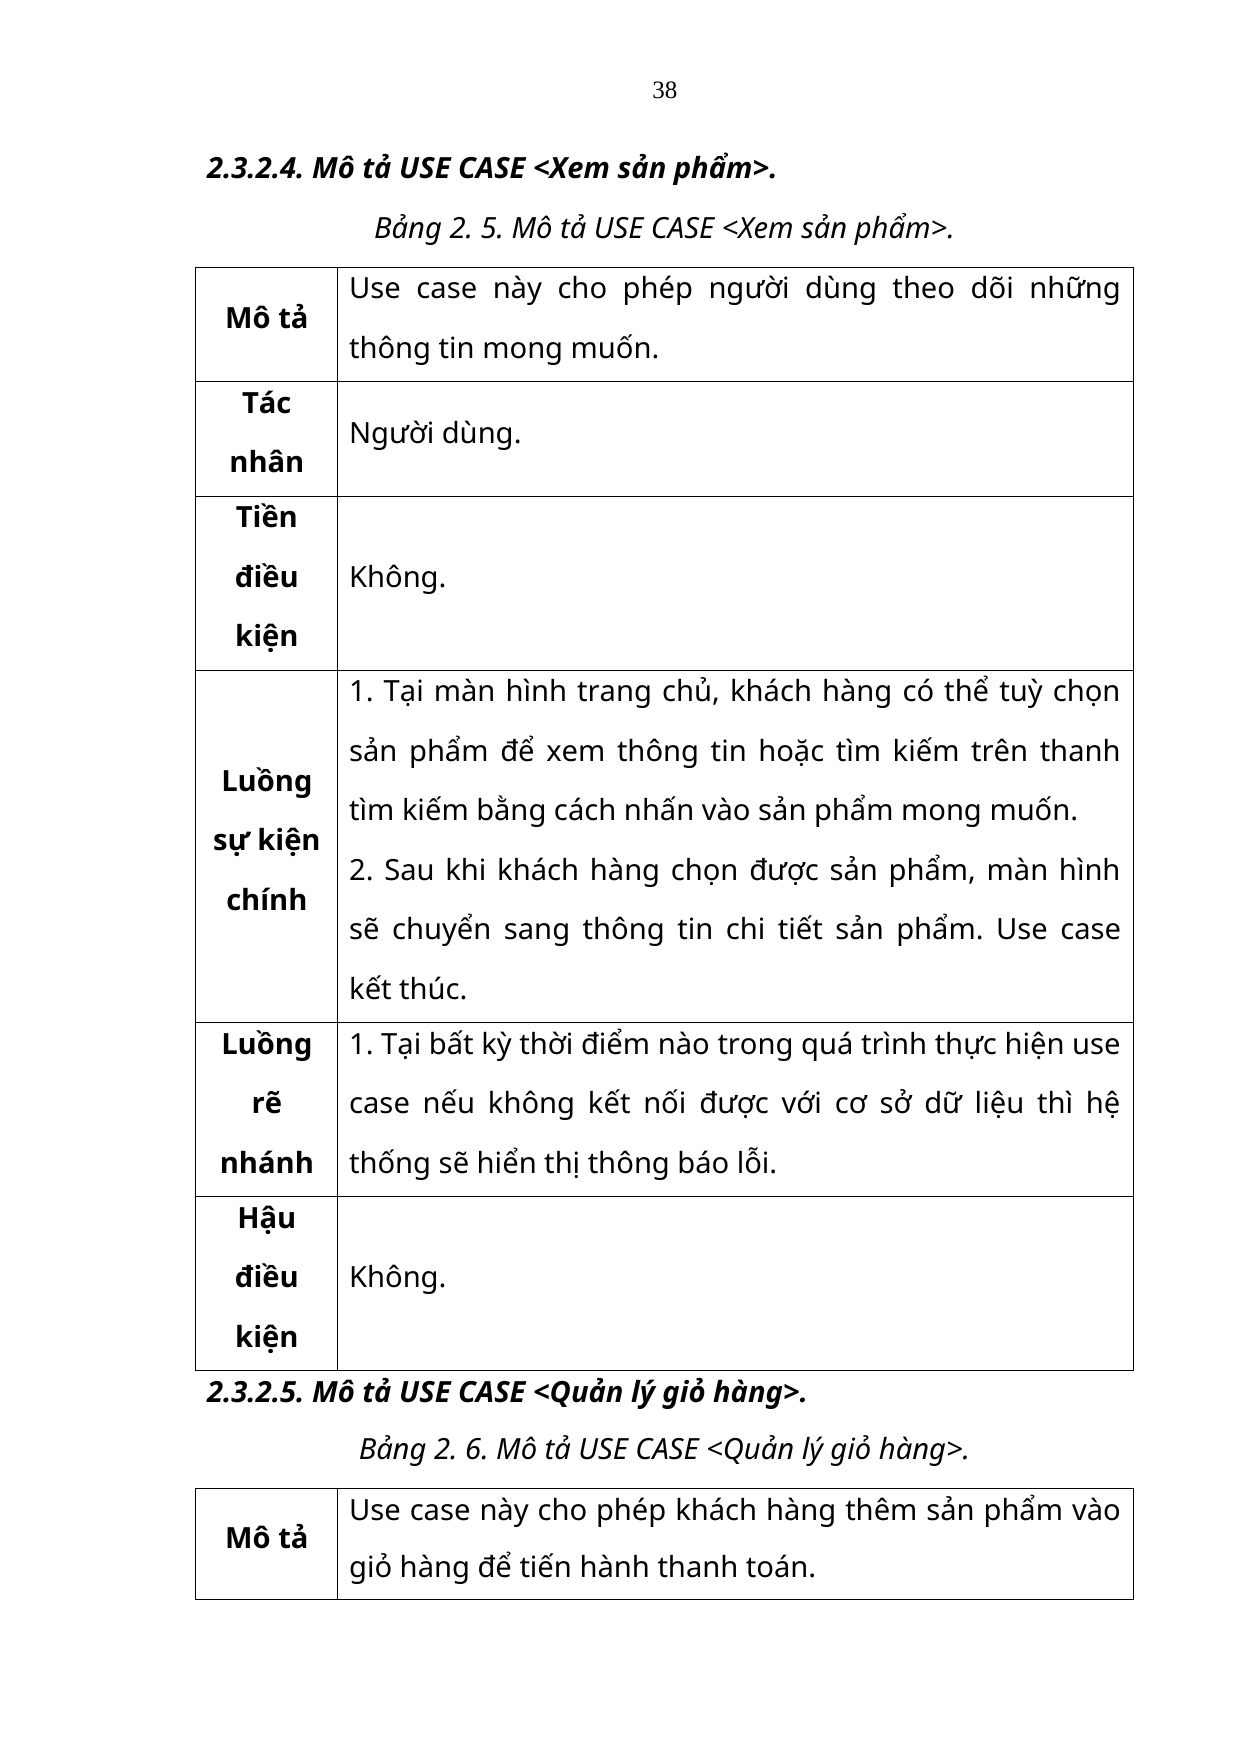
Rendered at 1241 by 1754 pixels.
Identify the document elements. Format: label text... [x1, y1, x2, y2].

table_cell Tiền điều kiện [196, 497, 337, 669]
table_cell 1. Tại màn hình trang chủ, khách hàng có thể tuỳ chọn sản phẩm để xem thông tin hoặc tìm kiếm trên thanh tìm kiếm bằng cách nhấn vào sản phẩm mong muốn. 2. Sau khi khách hàng chọn được sản phẩm, màn hình sẽ chuyển sang thông tin chi tiết sản phẩm. Use case kết thúc. [338, 671, 1133, 1022]
table_cell Người dùng. [338, 382, 1133, 496]
table_cell Hậu điều kiện [196, 1197, 337, 1370]
table_cell 1. Tại bất kỳ thời điểm nào trong quá trình thực hiện use case nếu không kết nối được với cơ sở dữ liệu thì hệ thống sẽ hiển thị thông báo lỗi. [338, 1023, 1133, 1196]
table_header Mô tả [196, 1489, 337, 1599]
subtitle 2.3.2.4. Mô tả USE CASE <Xem sản phẩm>. [207, 148, 1122, 187]
subtitle 2.3.2.5. Mô tả USE CASE <Quản lý giỏ hàng>. [207, 1371, 1122, 1411]
table_cell Tác nhân [196, 382, 337, 496]
table_cell Không. [338, 1197, 1133, 1370]
table_header Use case này cho phép khách hàng thêm sản phẩm vào giỏ hàng để tiến hành thanh toán. [338, 1489, 1133, 1599]
table_cell Không. [338, 497, 1133, 669]
table_header Mô tả [196, 268, 337, 381]
table_cell Luồng rẽ nhánh [196, 1023, 337, 1196]
table_header Use case này cho phép người dùng theo dõi những thông tin mong muốn. [338, 268, 1133, 381]
table_cell Luồng sự kiện chính [196, 671, 337, 1022]
